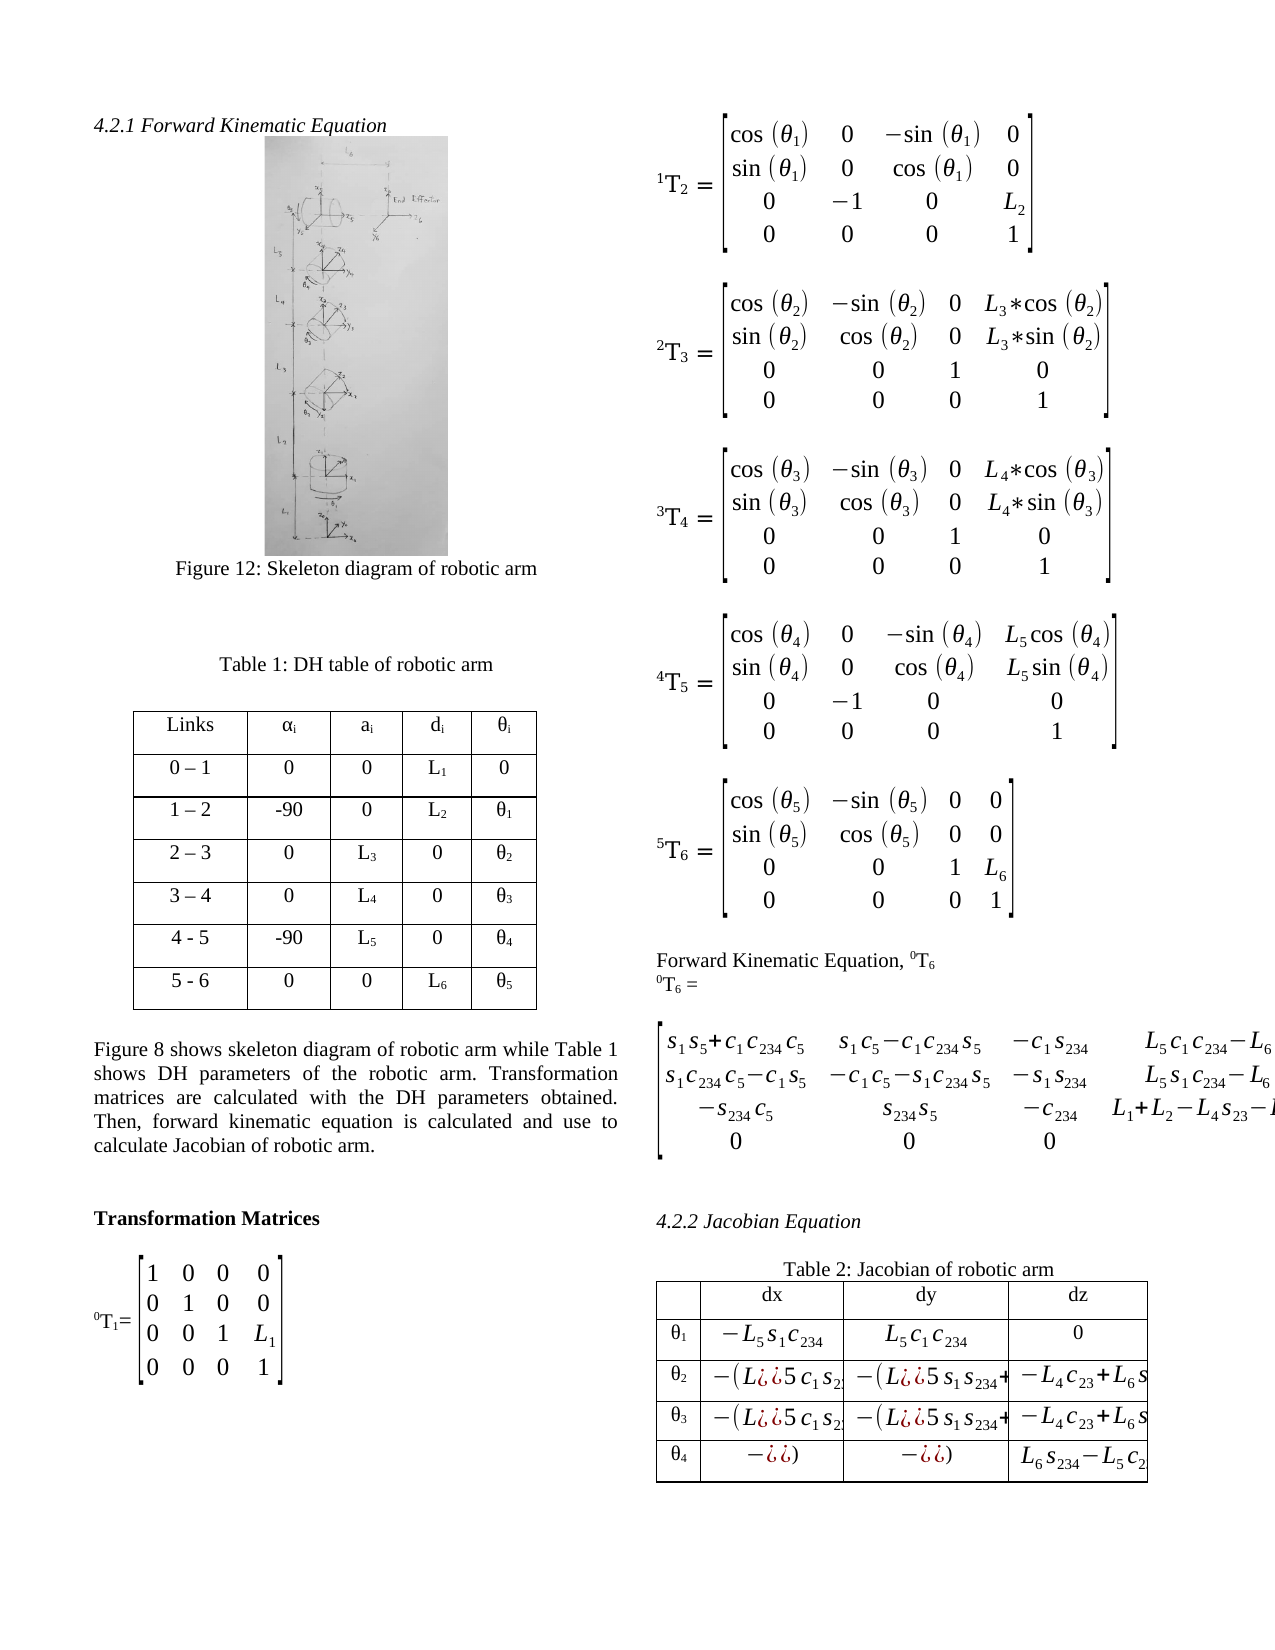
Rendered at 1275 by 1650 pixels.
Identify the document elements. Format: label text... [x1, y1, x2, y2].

table_header di [403, 712, 471, 754]
table_cell L2 [403, 798, 471, 839]
table_cell [844, 1402, 1008, 1440]
table_header Links [134, 712, 247, 754]
table_header dy [844, 1282, 1008, 1319]
table_cell [1009, 1402, 1147, 1440]
table_cell θ3 [472, 883, 536, 924]
table_cell θ2 [472, 840, 536, 882]
text 0T1= [94, 1254, 619, 1386]
text 3T4 = [656, 447, 1181, 585]
table_cell 0 [1009, 1320, 1147, 1360]
table_cell [701, 1402, 843, 1440]
table_cell -90 [248, 798, 330, 839]
table_cell 2 – 3 [134, 840, 247, 882]
text 2T3 = [656, 282, 1181, 420]
table_cell θ4 [657, 1441, 700, 1481]
table_cell 0 [331, 755, 402, 796]
text 4.2.2 Jacobian Equation [656, 1209, 1181, 1233]
table_cell 0 [248, 840, 330, 882]
table_cell 0 – 1 [134, 755, 247, 796]
table_header θi [472, 712, 536, 754]
table_cell θ3 [657, 1402, 700, 1440]
table_cell 0 [403, 840, 471, 882]
table_cell θ1 [472, 798, 536, 839]
table_cell [844, 1320, 1008, 1360]
table_header αi [248, 712, 330, 754]
table_cell L6 [403, 968, 471, 1009]
table_cell 4 - 5 [134, 925, 247, 967]
table_cell 0 [331, 968, 402, 1009]
table_cell L1 [403, 755, 471, 796]
text Figure 8 shows skeleton diagram of robotic arm while Table 1 shows DH parameters of the robotic arm. Transformation matrices are calculated with the DH parameters obtained. Then, forward kinematic equation is calculated and use to calculate Jacobian of robotic arm. [94, 1037, 619, 1157]
table_cell 0 [472, 755, 536, 796]
text 5T6 = [656, 778, 1181, 920]
table_cell L4 [331, 883, 402, 924]
table_cell θ5 [472, 968, 536, 1009]
table_cell [1009, 1361, 1147, 1401]
table_cell θ2 [657, 1361, 700, 1401]
table_cell θ4 [472, 925, 536, 967]
text Transformation Matrices [94, 1206, 619, 1230]
table_cell [844, 1361, 1008, 1401]
table_header dx [701, 1282, 843, 1319]
text 0T6 = [656, 972, 1181, 996]
picture [264, 136, 448, 556]
table_cell θ1 [657, 1320, 700, 1360]
text 4.2.1 Forward Kinematic Equation [94, 112, 619, 137]
table_cell [701, 1320, 843, 1360]
text 4T5 = [656, 613, 1181, 751]
table_header dz [1009, 1282, 1147, 1319]
table_cell 0 [248, 968, 330, 1009]
table_header ai [331, 712, 402, 754]
table_cell 0 [331, 798, 402, 839]
table_cell L5 [331, 925, 402, 967]
text Figure 12: Skeleton diagram of robotic arm [94, 556, 619, 580]
text Table 1: DH table of robotic arm [94, 652, 619, 676]
text Forward Kinematic Equation, 0T6 [656, 948, 1181, 972]
table_cell 1 – 2 [134, 798, 247, 839]
table_cell 0 [403, 925, 471, 967]
text 1T2 = [656, 112, 1181, 254]
table_cell 5 - 6 [134, 968, 247, 1009]
table_cell [1009, 1441, 1147, 1481]
table_cell 0 [403, 883, 471, 924]
table_cell 0 [248, 755, 330, 796]
table_cell L3 [331, 840, 402, 882]
table_header [657, 1282, 700, 1319]
table_cell -90 [248, 925, 330, 967]
text Table 2: Jacobian of robotic arm [656, 1257, 1181, 1281]
table_cell 3 – 4 [134, 883, 247, 924]
table_cell ) [844, 1441, 1008, 1481]
table_cell ) [701, 1441, 843, 1481]
table_cell [701, 1361, 843, 1401]
table_cell 0 [248, 883, 330, 924]
